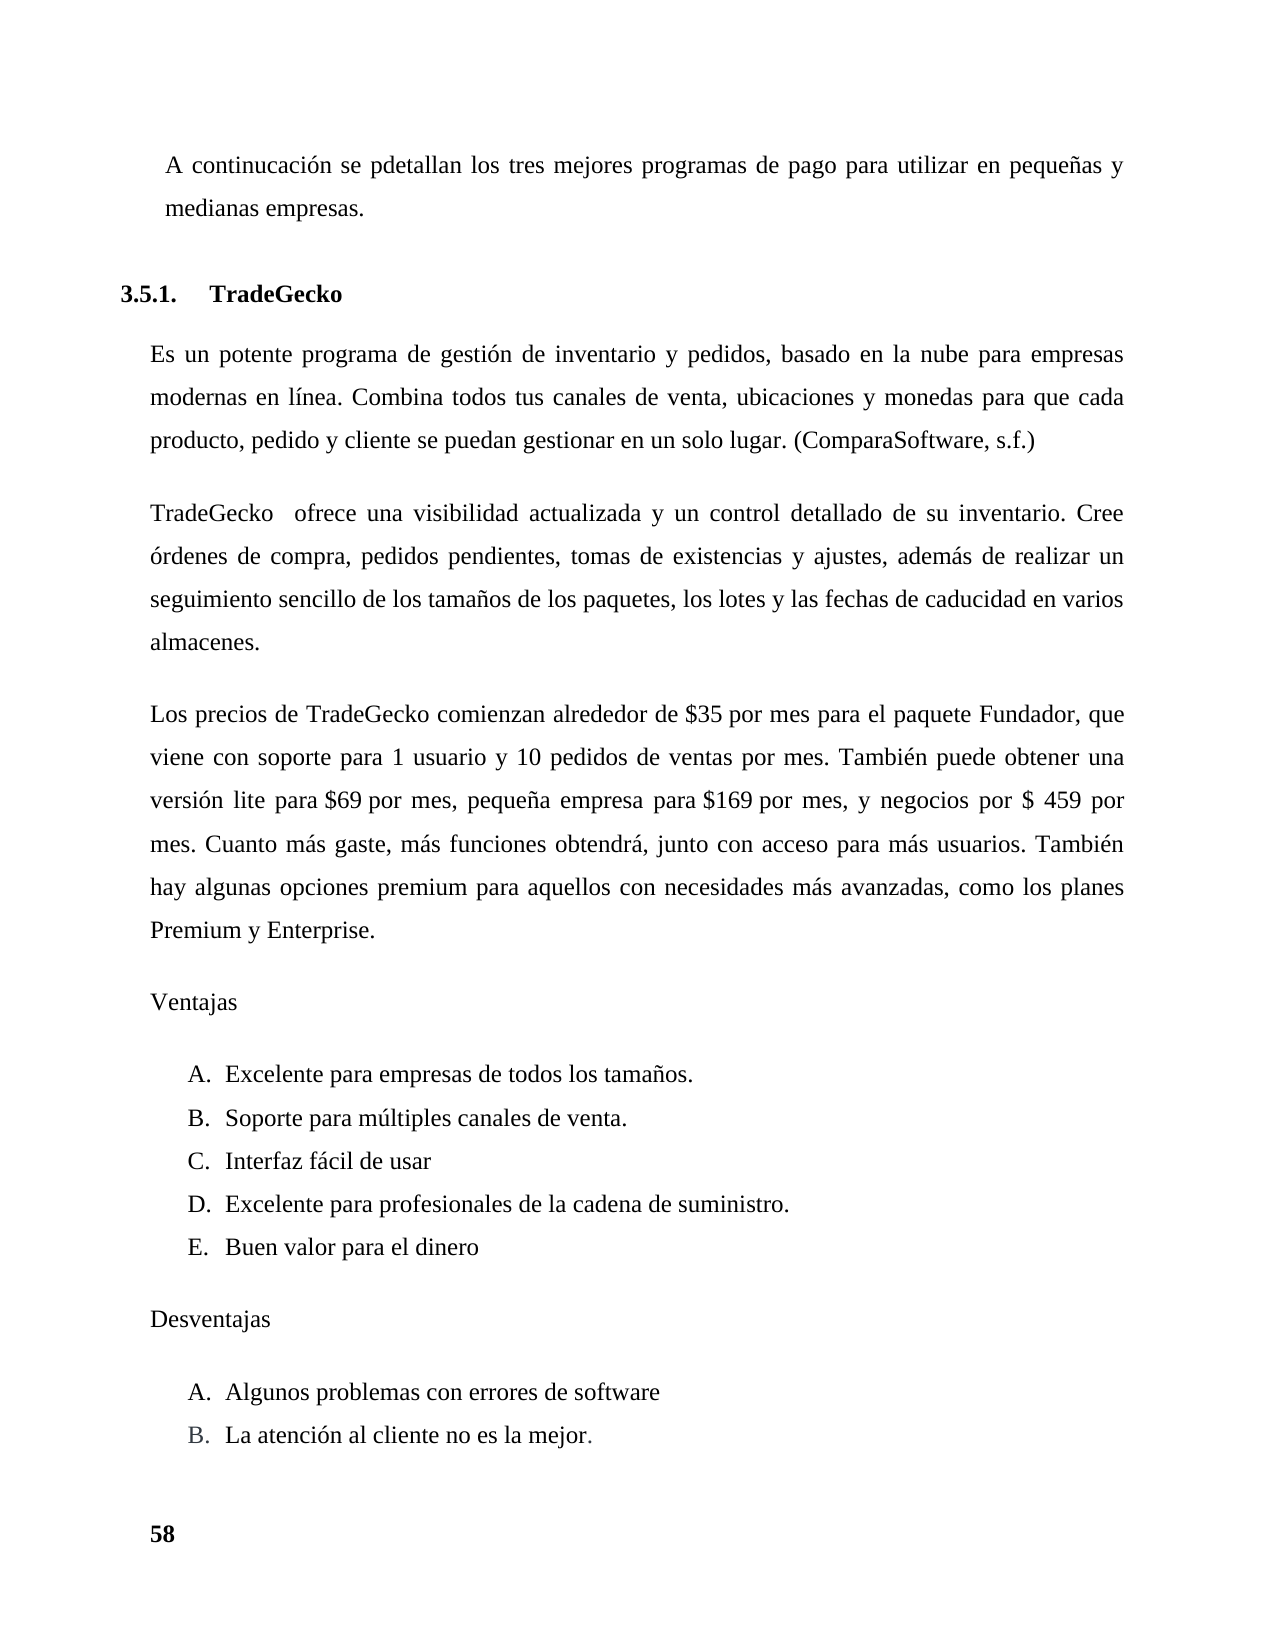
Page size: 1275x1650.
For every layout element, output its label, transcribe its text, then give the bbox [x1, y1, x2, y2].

list Excelente para profesionales de la cadena de suministro. [187, 1189, 1125, 1218]
list Algunos problemas con errores de software [187, 1377, 1125, 1405]
list TradeGecko [120, 279, 1125, 308]
text Los precios de TradeGecko comienzan alrededor de $35 por mes para el paquete Fundador, que viene con soporte para 1 usuario y 10 pedidos de ventas por mes. También puede obtener una versión lite para $69 por mes, pequeña empresa para $169 por mes, y negocios por $ 459 por mes. Cuanto más gaste, más funciones obtendrá, junto con acceso para más usuarios. También hay algunas opciones premium para aquellos con necesidades más avanzadas, como los planes Premium y Enterprise. [150, 699, 1125, 944]
text Ventajas [150, 987, 1125, 1016]
list Soporte para múltiples canales de venta. [187, 1103, 1125, 1131]
text TradeGecko ofrece una visibilidad actualizada y un control detallado de su inventario. Cree órdenes de compra, pedidos pendientes, tomas de existencias y ajustes, además de realizar un seguimiento sencillo de los tamaños de los paquetes, los lotes y las fechas de caducidad en varios almacenes. [150, 498, 1125, 656]
list Buen valor para el dinero [187, 1232, 1125, 1261]
text Desventajas [150, 1304, 1125, 1333]
list La atención al cliente no es la mejor. [187, 1420, 1125, 1448]
text Es un potente programa de gestión de inventario y pedidos, basado en la nube para empresas modernas en línea. Combina todos tus canales de venta, ubicaciones y monedas para que cada producto, pedido y cliente se puedan gestionar en un solo lugar. [150, 339, 1125, 454]
list Excelente para empresas de todos los tamaños. [187, 1059, 1125, 1088]
list A continucación se pdetallan los tres mejores programas de pago para utilizar en pequeñas y medianas empresas. [165, 150, 1125, 222]
list Interfaz fácil de usar [187, 1146, 1125, 1174]
